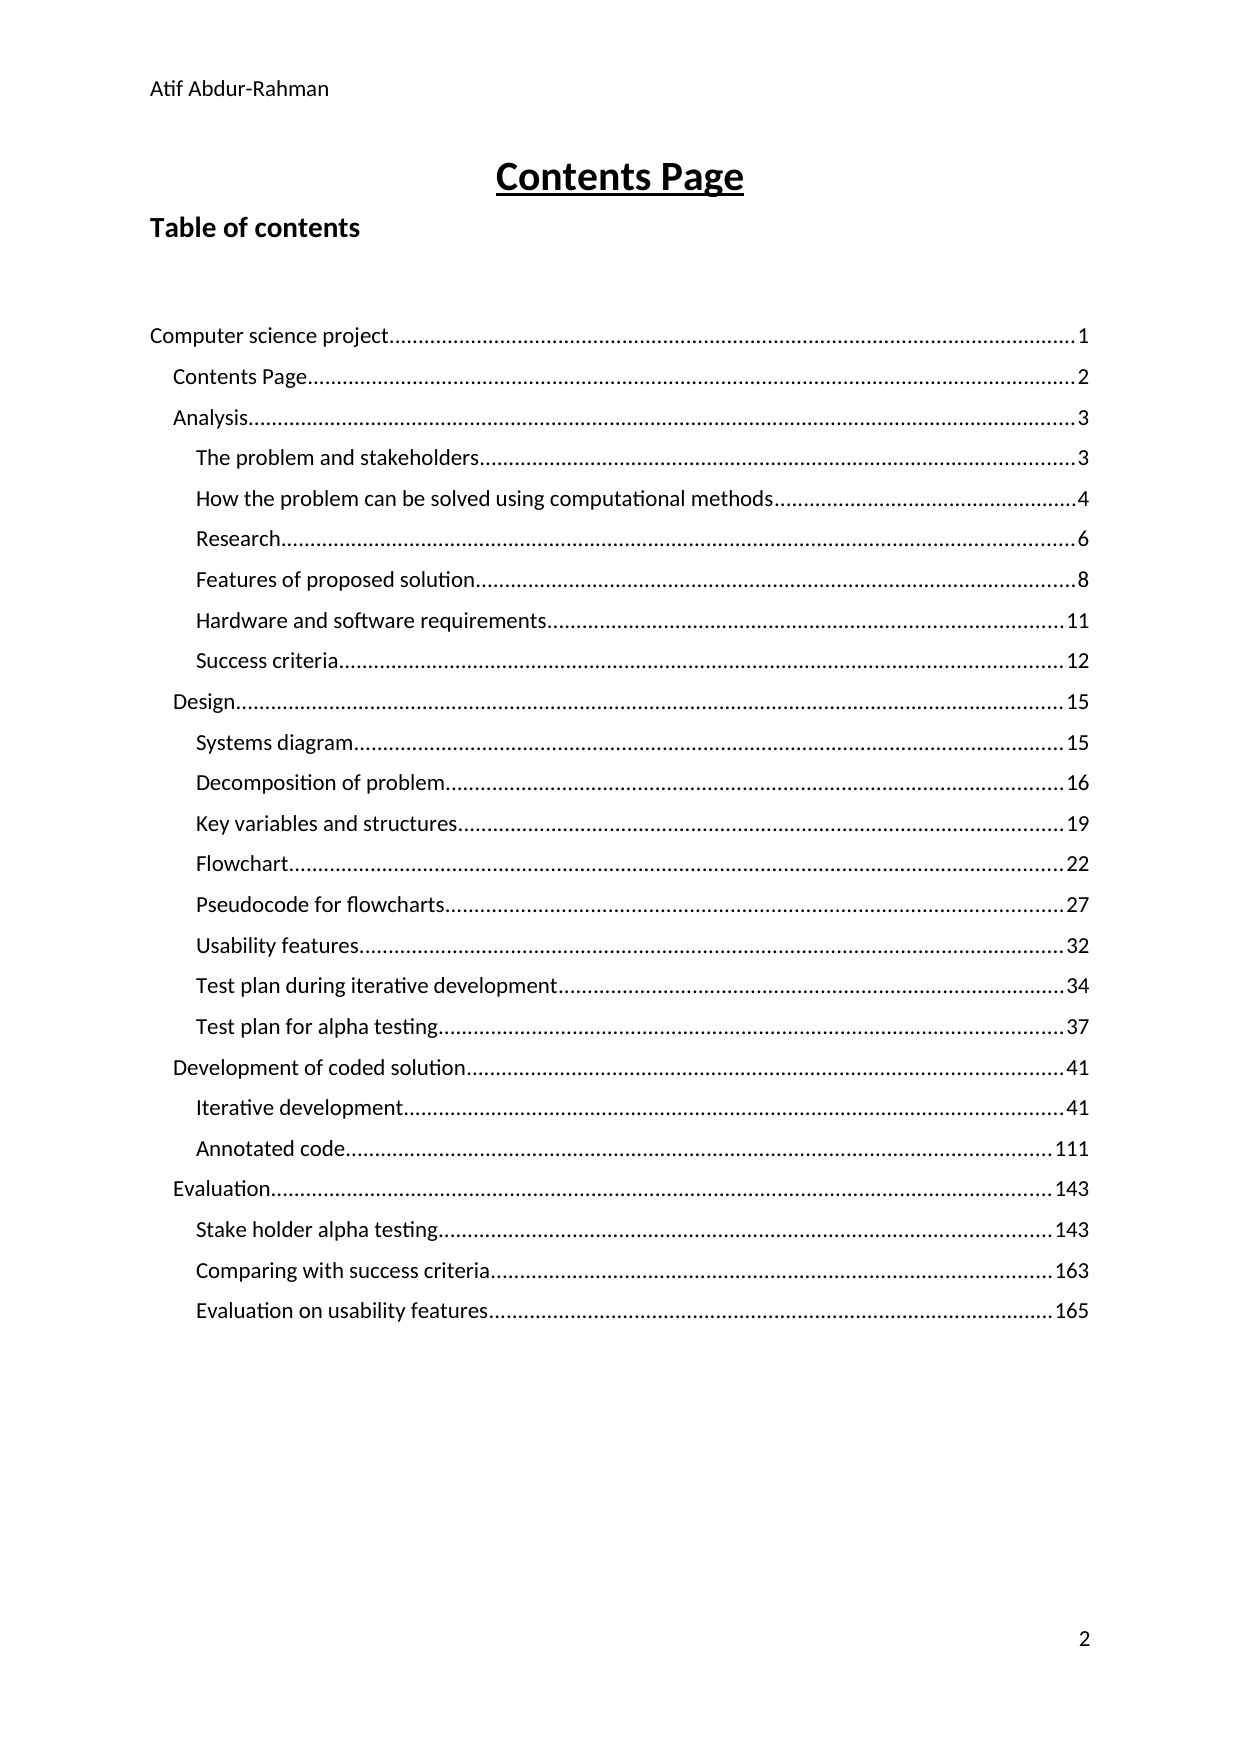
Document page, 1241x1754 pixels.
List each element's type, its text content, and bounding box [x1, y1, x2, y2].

subtitle Table of contents [150, 209, 1090, 245]
subtitle Contents Page [150, 150, 1090, 201]
